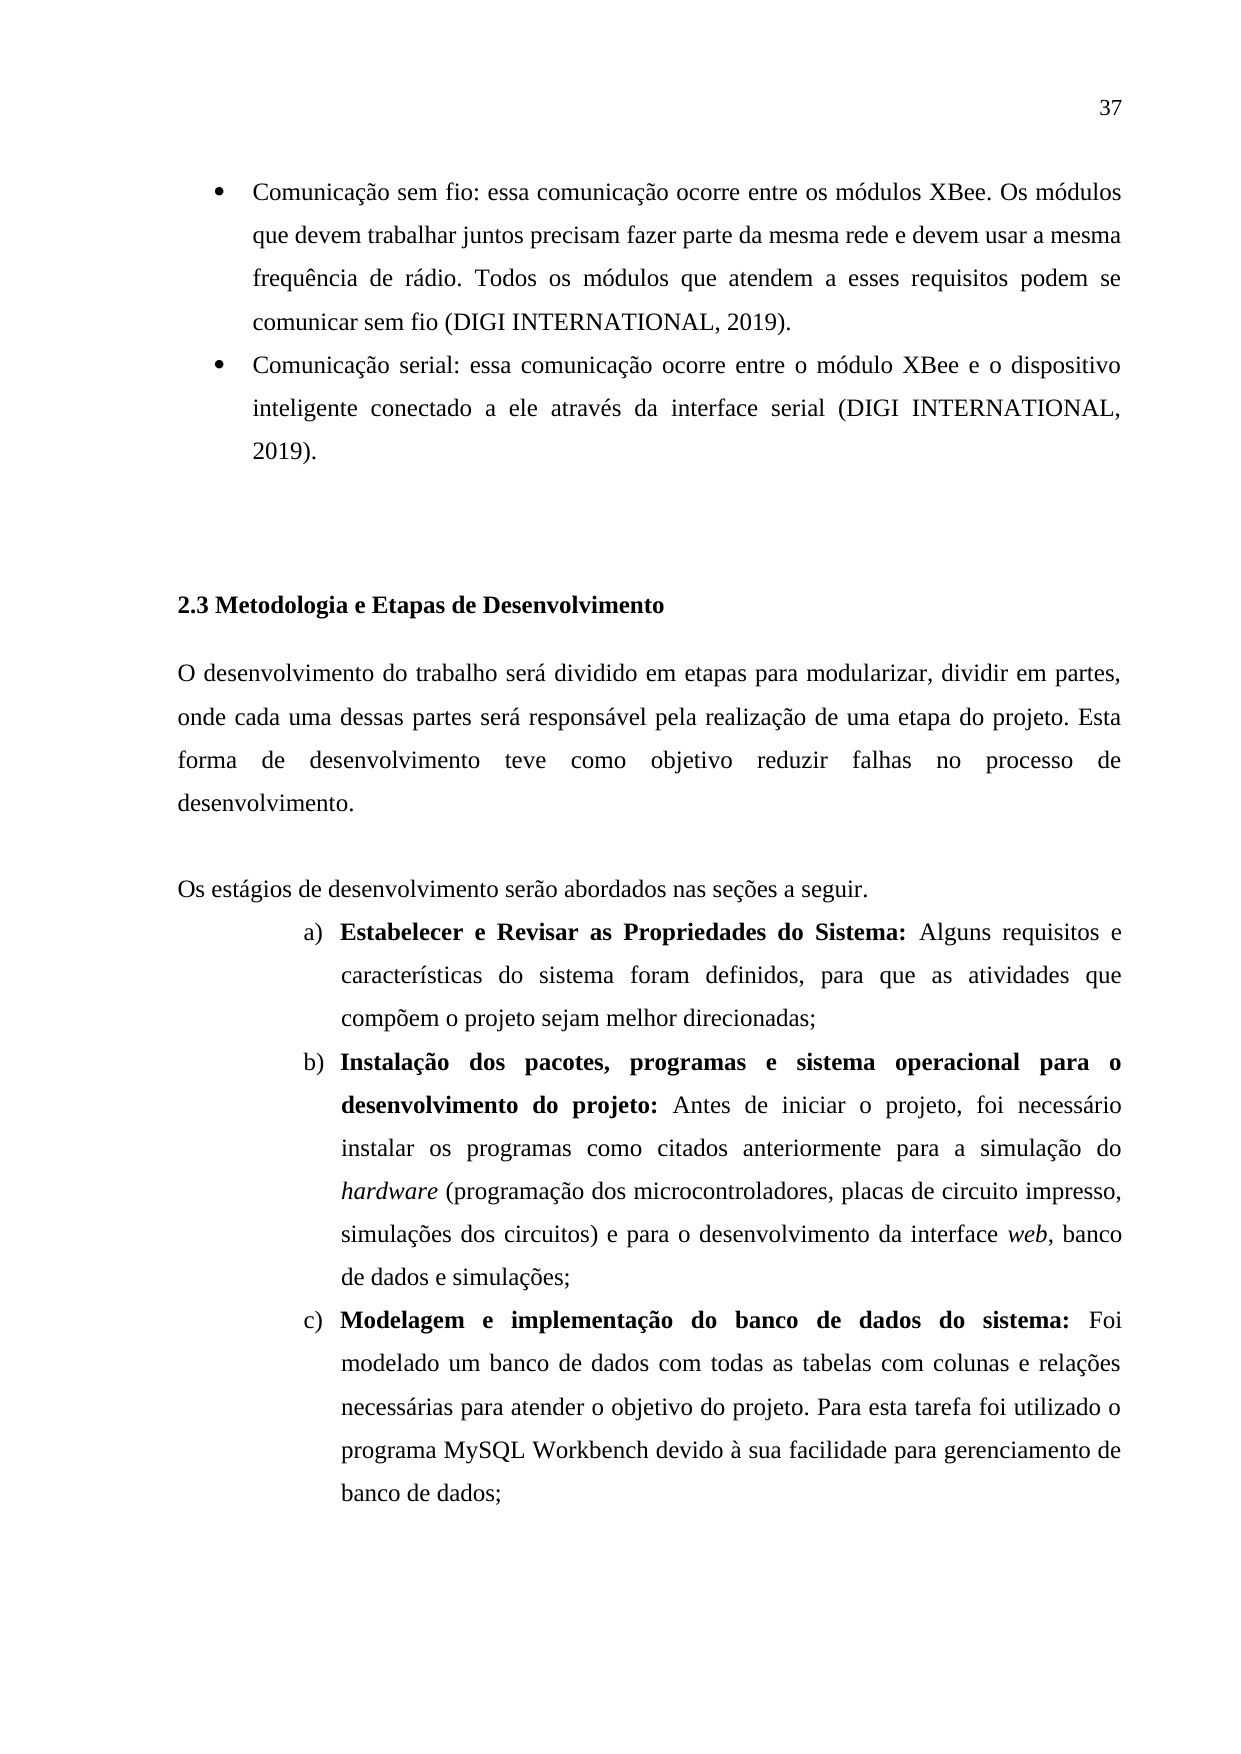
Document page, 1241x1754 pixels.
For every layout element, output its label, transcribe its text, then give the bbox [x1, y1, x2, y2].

text Os estágios de desenvolvimento serão abordados nas seções a seguir. [177, 874, 1122, 903]
text O desenvolvimento do trabalho será dividido em etapas para modularizar, dividir em partes, onde cada uma dessas partes será responsável pela realização de uma etapa do projeto. Esta forma de desenvolvimento teve como objetivo reduzir falhas no processo de desenvolvimento. [177, 658, 1122, 817]
list Comunicação sem fio: essa comunicação ocorre entre os módulos XBee. Os módulos que devem trabalhar juntos precisam fazer parte da mesma rede e devem usar a mesma frequência de rádio. Todos os módulos que atendem a esses requisitos podem se comunicar sem fio (DIGI INTERNATIONAL, 2019). [215, 177, 1122, 335]
list Comunicação serial: essa comunicação ocorre entre o módulo XBee e o dispositivo inteligente conectado a ele através da interface serial (DIGI INTERNATIONAL, 2019). [215, 350, 1122, 465]
subtitle Metodologia e Etapas de Desenvolvimento [177, 590, 1122, 619]
list Estabelecer e Revisar as Propriedades do Sistema: Alguns requisitos e características do sistema foram definidos, para que as atividades que compõem o projeto sejam melhor direcionadas; [303, 917, 1122, 1032]
list Modelagem e implementação do banco de dados do sistema: Foi modelado um banco de dados com todas as tabelas com colunas e relações necessárias para atender o objetivo do projeto. Para esta tarefa foi utilizado o programa MySQL Workbench devido à sua facilidade para gerenciamento de banco de dados; [303, 1305, 1122, 1507]
list Instalação dos pacotes, programas e sistema operacional para o desenvolvimento do projeto: Antes de iniciar o projeto, foi necessário instalar os programas como citados anteriormente para a simulação do hardware (programação dos microcontroladores, placas de circuito impresso, simulações dos circuitos) e para o desenvolvimento da interface web, banco de dados e simulações; [303, 1047, 1122, 1291]
